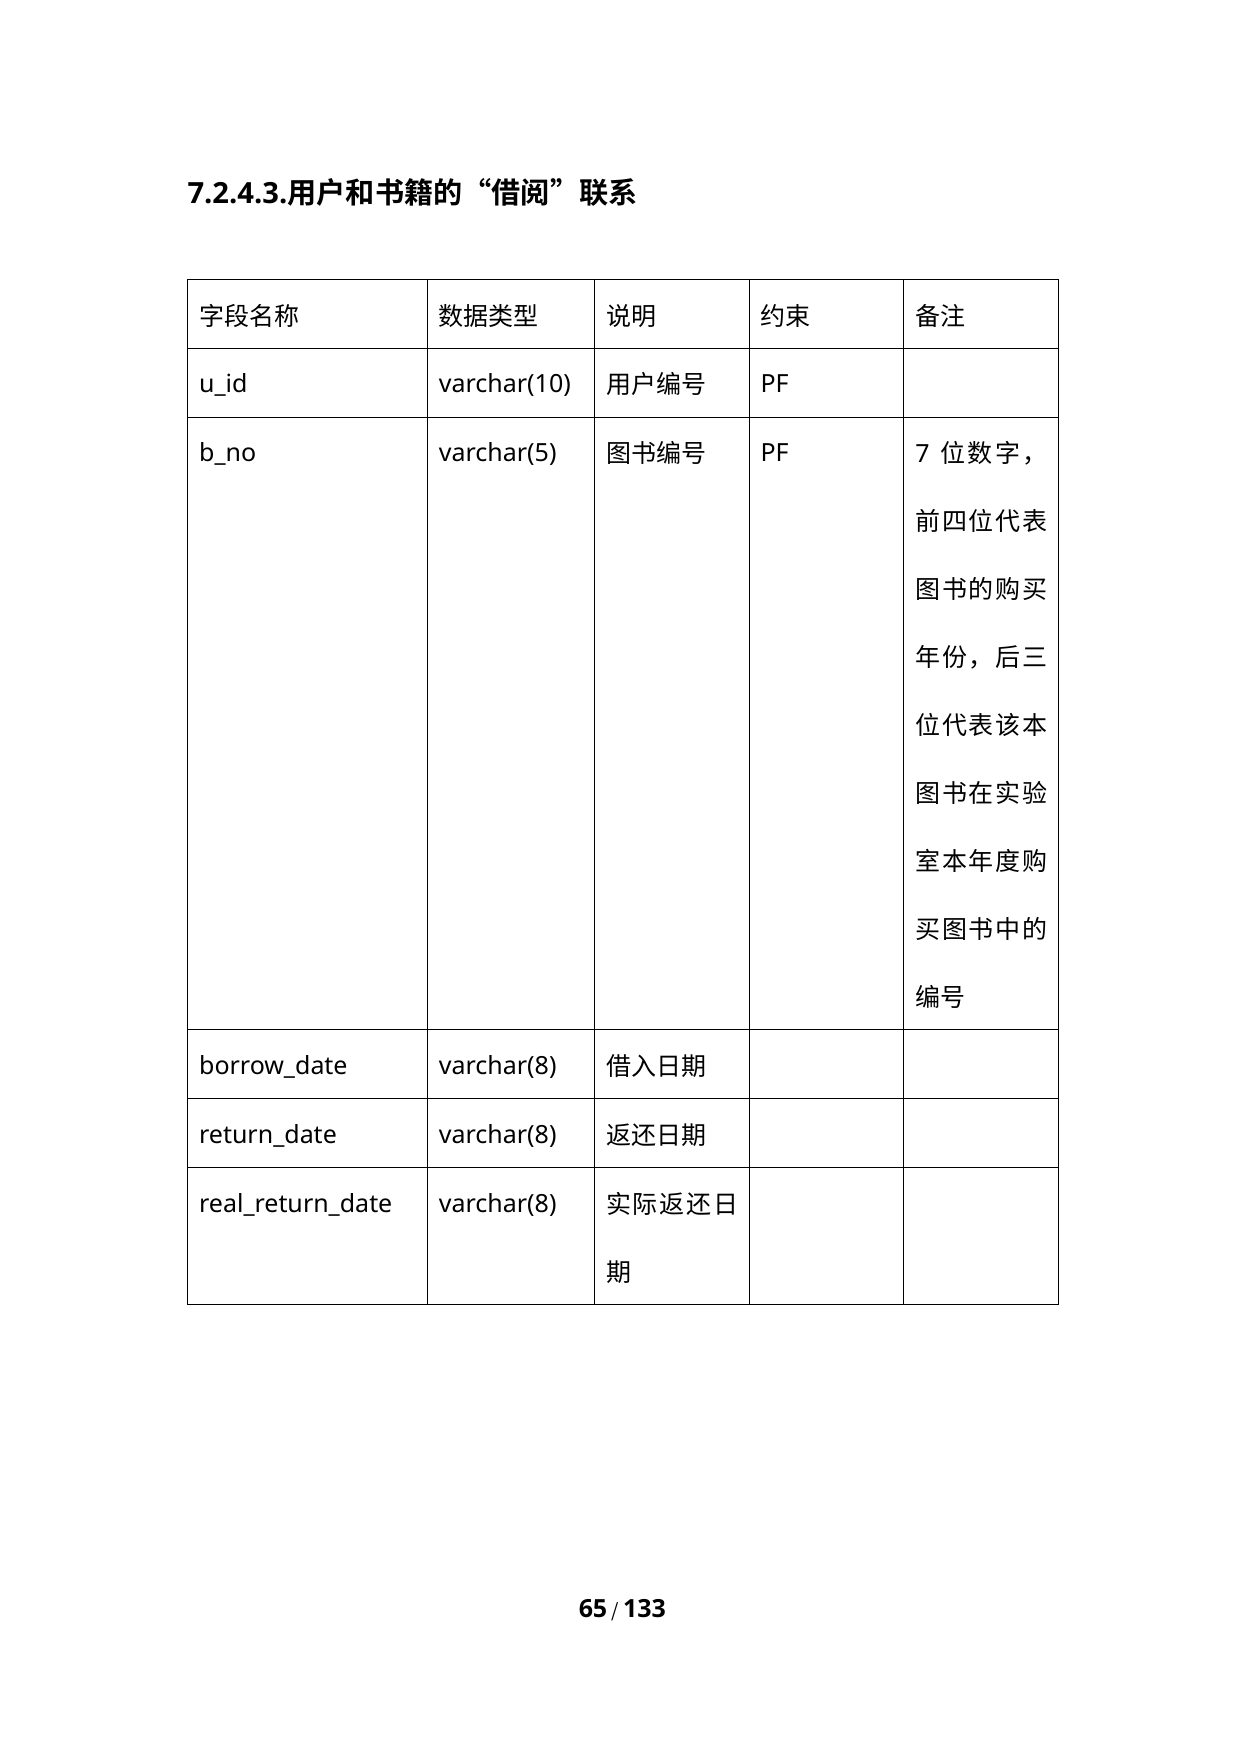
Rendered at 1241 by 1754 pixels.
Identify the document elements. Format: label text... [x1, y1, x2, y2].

table_cell u_id [188, 349, 427, 417]
table_cell return_date [188, 1099, 427, 1167]
table_cell 实际返还日期 [595, 1168, 749, 1304]
table_cell 7 位数字，前四位代表图书的购买年份，后三位代表该本 图书在实验室本年度购买图书中的编号 [904, 418, 1058, 1029]
table_cell [904, 1168, 1058, 1304]
table_cell borrow_date [188, 1030, 427, 1098]
table_cell 借入日期 [595, 1030, 749, 1098]
table_cell [904, 1099, 1058, 1167]
table_cell PF [750, 349, 903, 417]
table_header 说明 [595, 280, 749, 348]
table_cell PF [750, 418, 903, 1029]
table_cell 用户编号 [595, 349, 749, 417]
table_cell [904, 349, 1058, 417]
table_cell [750, 1168, 903, 1304]
table_cell 返还日期 [595, 1099, 749, 1167]
table_cell 图书编号 [595, 418, 749, 1029]
table_cell [750, 1099, 903, 1167]
table_cell varchar(8) [428, 1099, 594, 1167]
table_header 字段名称 [188, 280, 427, 348]
table_cell real_return_date [188, 1168, 427, 1304]
table_cell [904, 1030, 1058, 1098]
table_cell varchar(5) [428, 418, 594, 1029]
table_header 备注 [904, 280, 1058, 348]
table_cell varchar(8) [428, 1168, 594, 1304]
subtitle 7.2.4.3.用户和书籍的“借阅”联系 [187, 157, 1053, 225]
table_cell b_no [188, 418, 427, 1029]
table_header 约束 [750, 280, 903, 348]
table_cell varchar(8) [428, 1030, 594, 1098]
table_header 数据类型 [428, 280, 594, 348]
table_cell varchar(10) [428, 349, 594, 417]
table_cell [750, 1030, 903, 1098]
